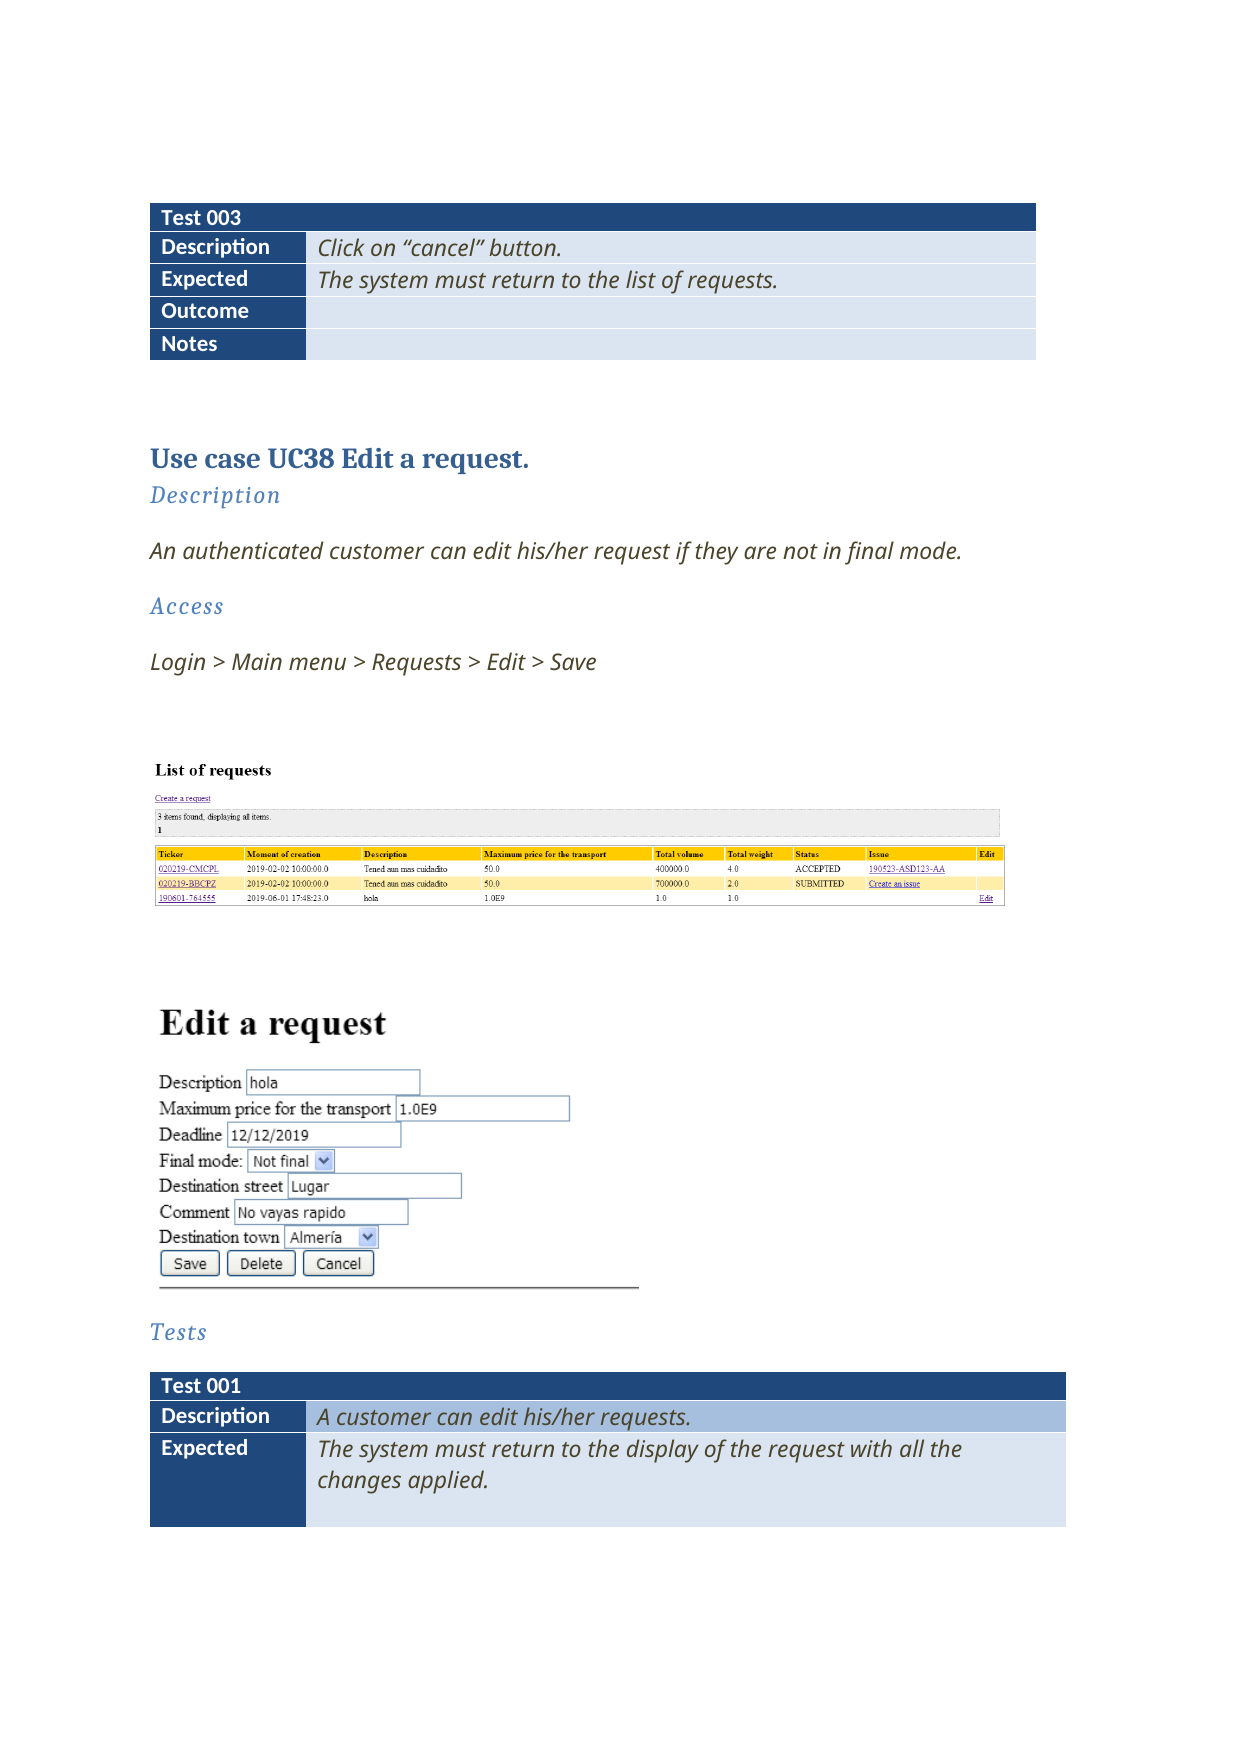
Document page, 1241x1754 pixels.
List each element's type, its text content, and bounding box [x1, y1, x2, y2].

table_cell Expected [150, 1433, 306, 1527]
table_cell A customer can edit his/her requests. [306, 1401, 1066, 1432]
table_cell [306, 329, 1036, 360]
table_cell Description [150, 232, 306, 263]
table_header Test 001 [150, 1372, 1066, 1400]
table_cell The system must return to the display of the request with all the changes applied. [306, 1433, 1066, 1527]
table_cell Expected [150, 264, 306, 296]
text Login > Main menu > Requests > Edit > Save [150, 645, 1090, 677]
picture [150, 758, 1036, 911]
table_cell Click on “cancel” button. [306, 232, 1036, 263]
subtitle Use case UC38 Edit a request. [150, 442, 1090, 476]
table_cell Outcome [150, 297, 306, 328]
table_cell Description [150, 1401, 306, 1432]
table_cell [306, 297, 1036, 328]
text An authenticated customer can edit his/her request if they are not in final mode. [150, 535, 1090, 566]
subtitle Access [150, 592, 1090, 620]
table_cell Notes [150, 329, 306, 360]
subtitle Description [150, 481, 1090, 510]
table_cell The system must return to the list of requests. [306, 264, 1036, 296]
picture [150, 992, 639, 1293]
subtitle Tests [150, 1318, 1090, 1347]
table_header Test 003 [150, 203, 1036, 231]
